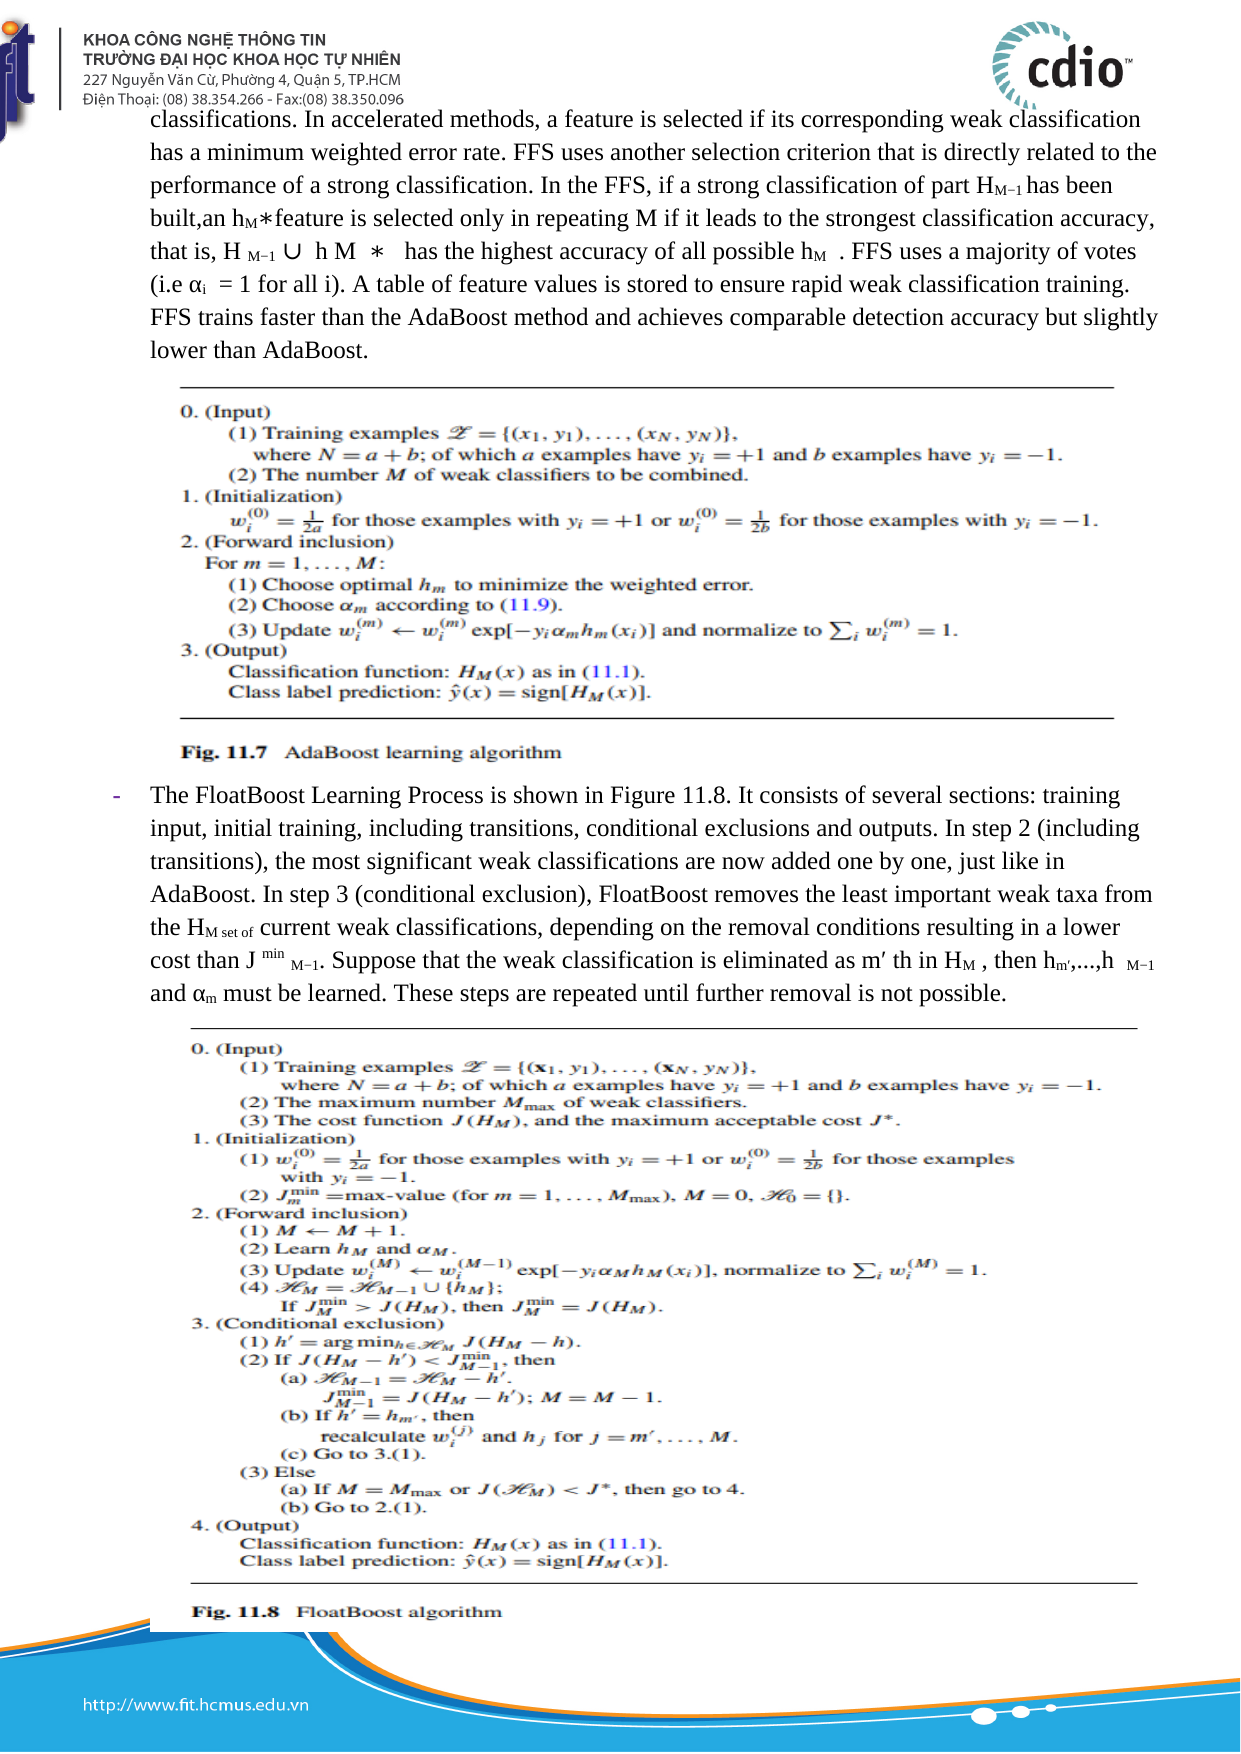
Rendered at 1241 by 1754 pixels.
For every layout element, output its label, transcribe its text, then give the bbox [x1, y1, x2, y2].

list The FloatBoost Learning Process is shown in Figure 11.8. It consists of several sections: training input, initial training, including transitions, conditional exclusions and outputs. In step 2 (including transitions), the most significant weak classifications are now added one by one, just like in AdaBoost. In step 3 (conditional exclusion), FloatBoost removes the least important weak taxa from the HM set of current weak classifications, depending on the removal conditions resulting in a lower cost than J min M−1. Suppose that the weak classification is eliminated as m′ th in HM , then hm′,...,h M−1 and αm must be learned. These steps are repeated until further removal is not possible. [112, 780, 1165, 1007]
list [112, 104, 1165, 364]
picture [0, 10, 1145, 169]
picture [0, 1011, 1241, 1752]
picture [150, 367, 1160, 776]
